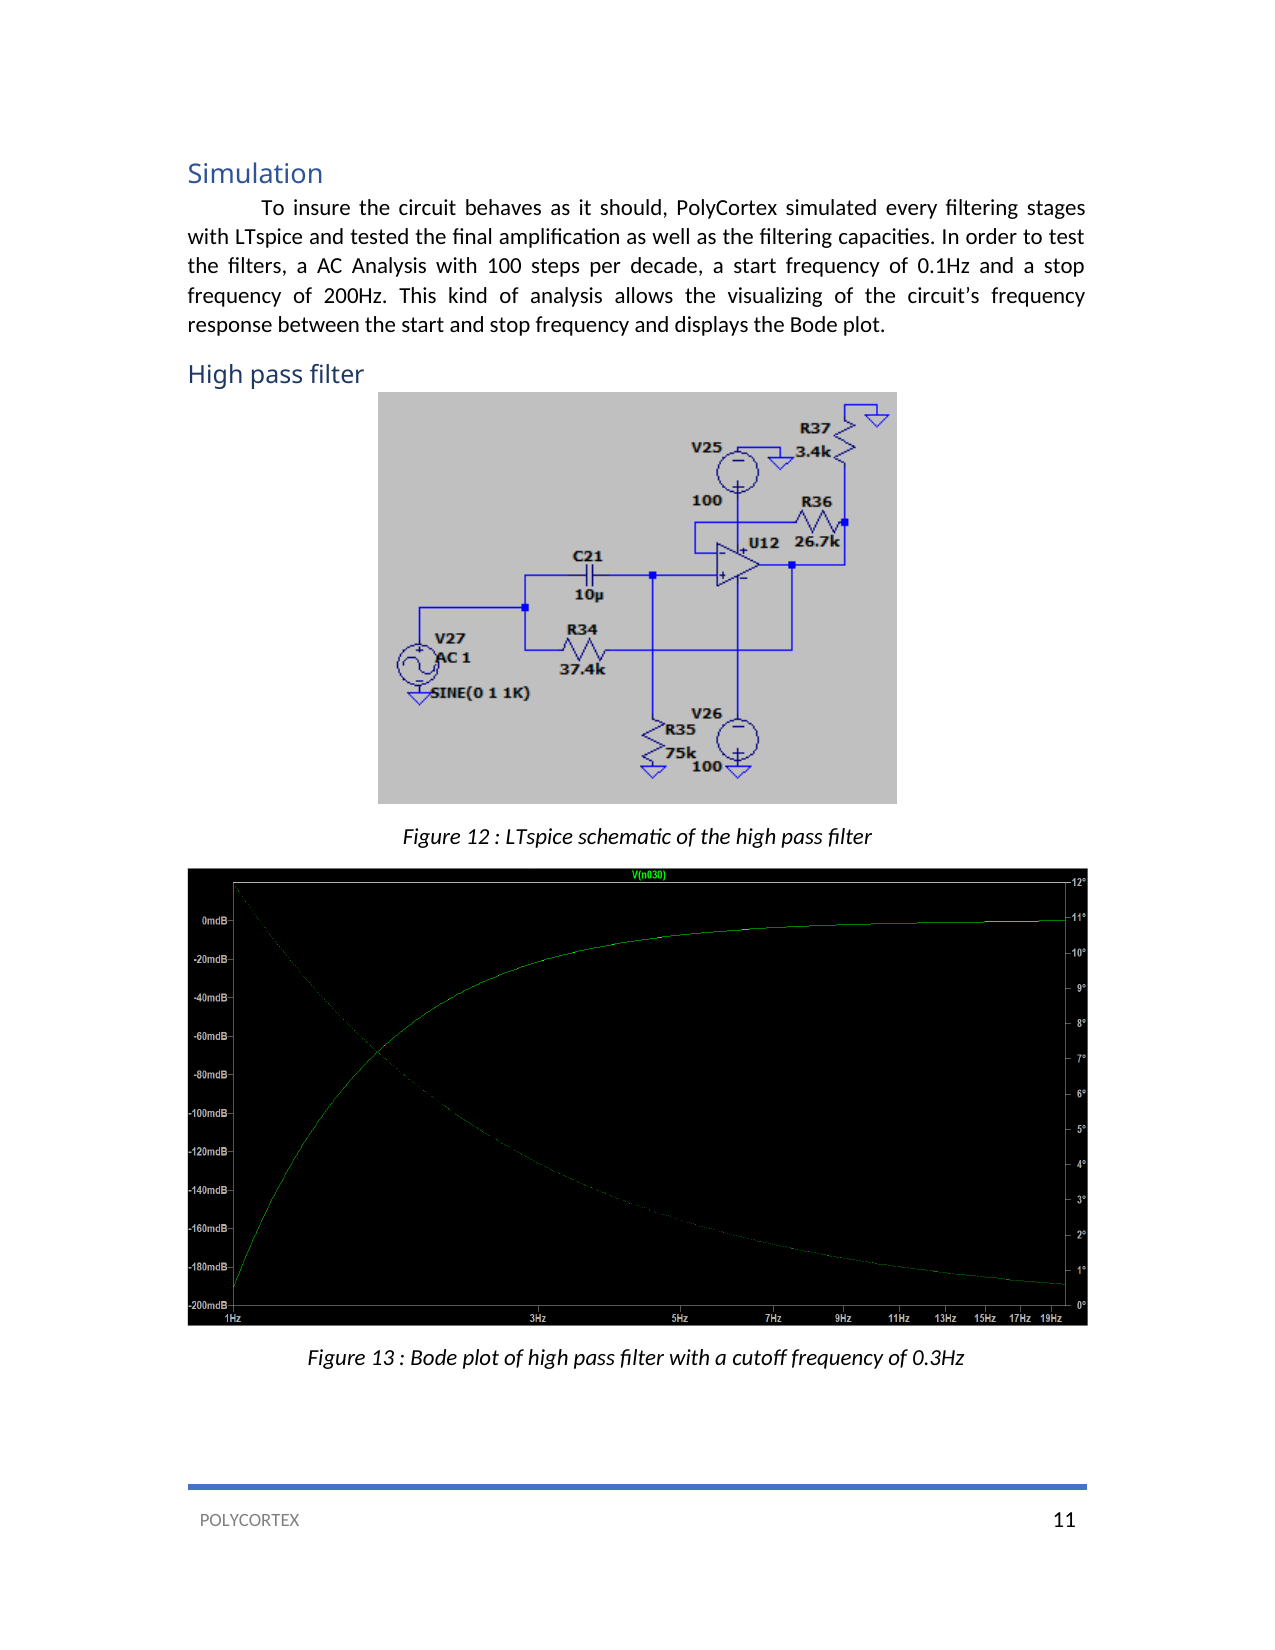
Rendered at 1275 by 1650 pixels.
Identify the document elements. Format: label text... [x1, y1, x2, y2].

text To insure the circuit behaves as it should, PolyCortex simulated every filtering stages with LTspice and tested the final amplification as well as the filtering capacities. In order to test the filters, a AC Analysis with 100 steps per decade, a start frequency of 0.1Hz and a stop frequency of 200Hz. This kind of analysis allows the visualizing of the circuit’s frequency response between the start and stop frequency and displays the Bode plot. [187, 193, 1087, 338]
subtitle High pass filter [187, 356, 1087, 390]
subtitle Simulation [187, 154, 1087, 191]
picture [378, 392, 897, 804]
picture [187, 868, 1088, 1326]
text Figure 13 : Bode plot of high pass filter with a cutoff frequency of 0.3Hz [187, 1343, 1087, 1371]
text Figure 12 : LTspice schematic of the high pass filter [187, 822, 1087, 850]
